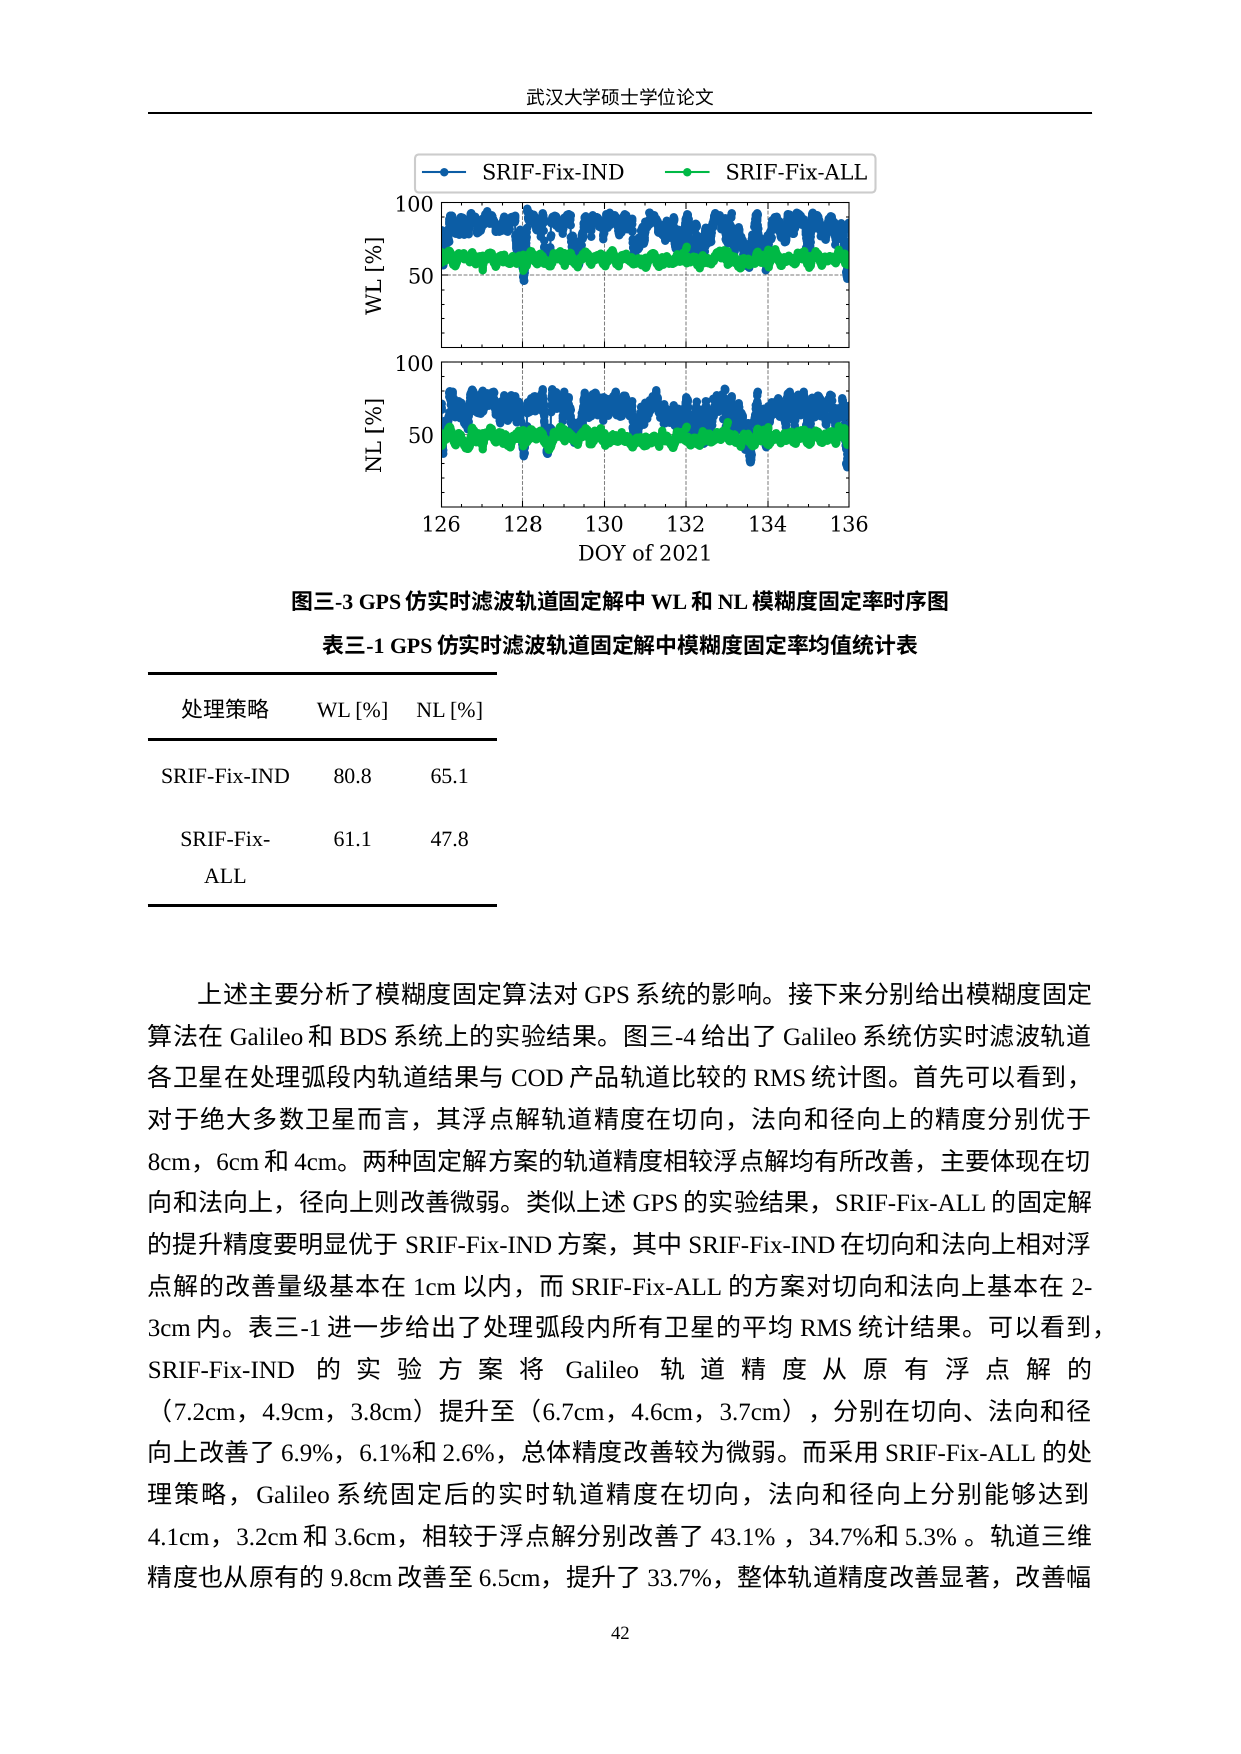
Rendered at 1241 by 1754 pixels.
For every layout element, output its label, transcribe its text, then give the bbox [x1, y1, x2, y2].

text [148, 969, 1092, 1594]
table_cell 47.8 [402, 804, 497, 903]
table_cell SRIF-Fix-IND [148, 741, 303, 803]
table_header 处理策略 [148, 675, 303, 738]
table_cell SRIF-Fix-ALL [148, 804, 303, 903]
text GPS仿实时滤波轨道固定解中WL和NL模糊度固定率时序图 [148, 584, 1092, 616]
table_cell 65.1 [402, 741, 497, 803]
table_cell 61.1 [303, 804, 402, 903]
text GPS仿实时滤波轨道固定解中模糊度固定率均值统计表 [148, 628, 1092, 660]
picture [357, 147, 883, 572]
table_header NL [%] [402, 675, 497, 738]
table_cell 80.8 [303, 741, 402, 803]
table_header WL [%] [303, 675, 402, 738]
